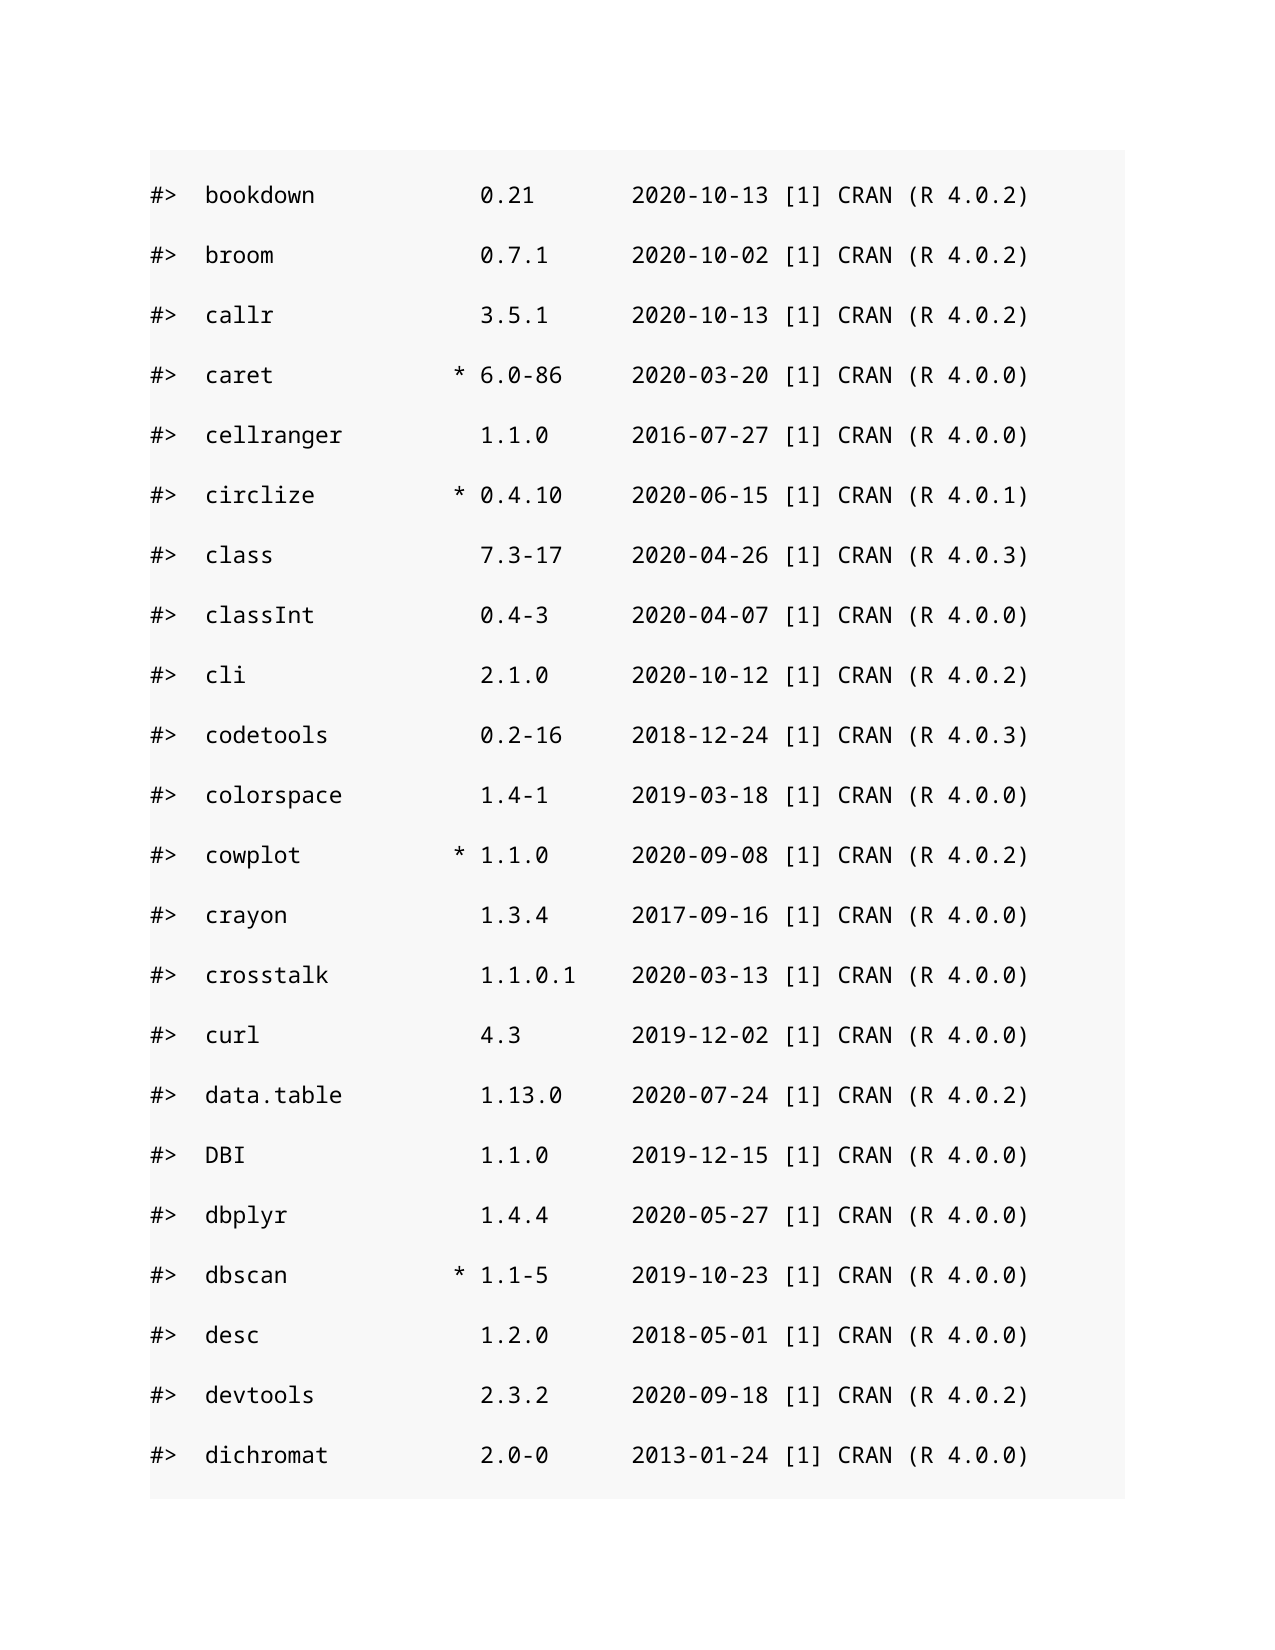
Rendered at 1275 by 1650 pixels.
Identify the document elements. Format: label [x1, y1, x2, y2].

text [150, 150, 1125, 1499]
